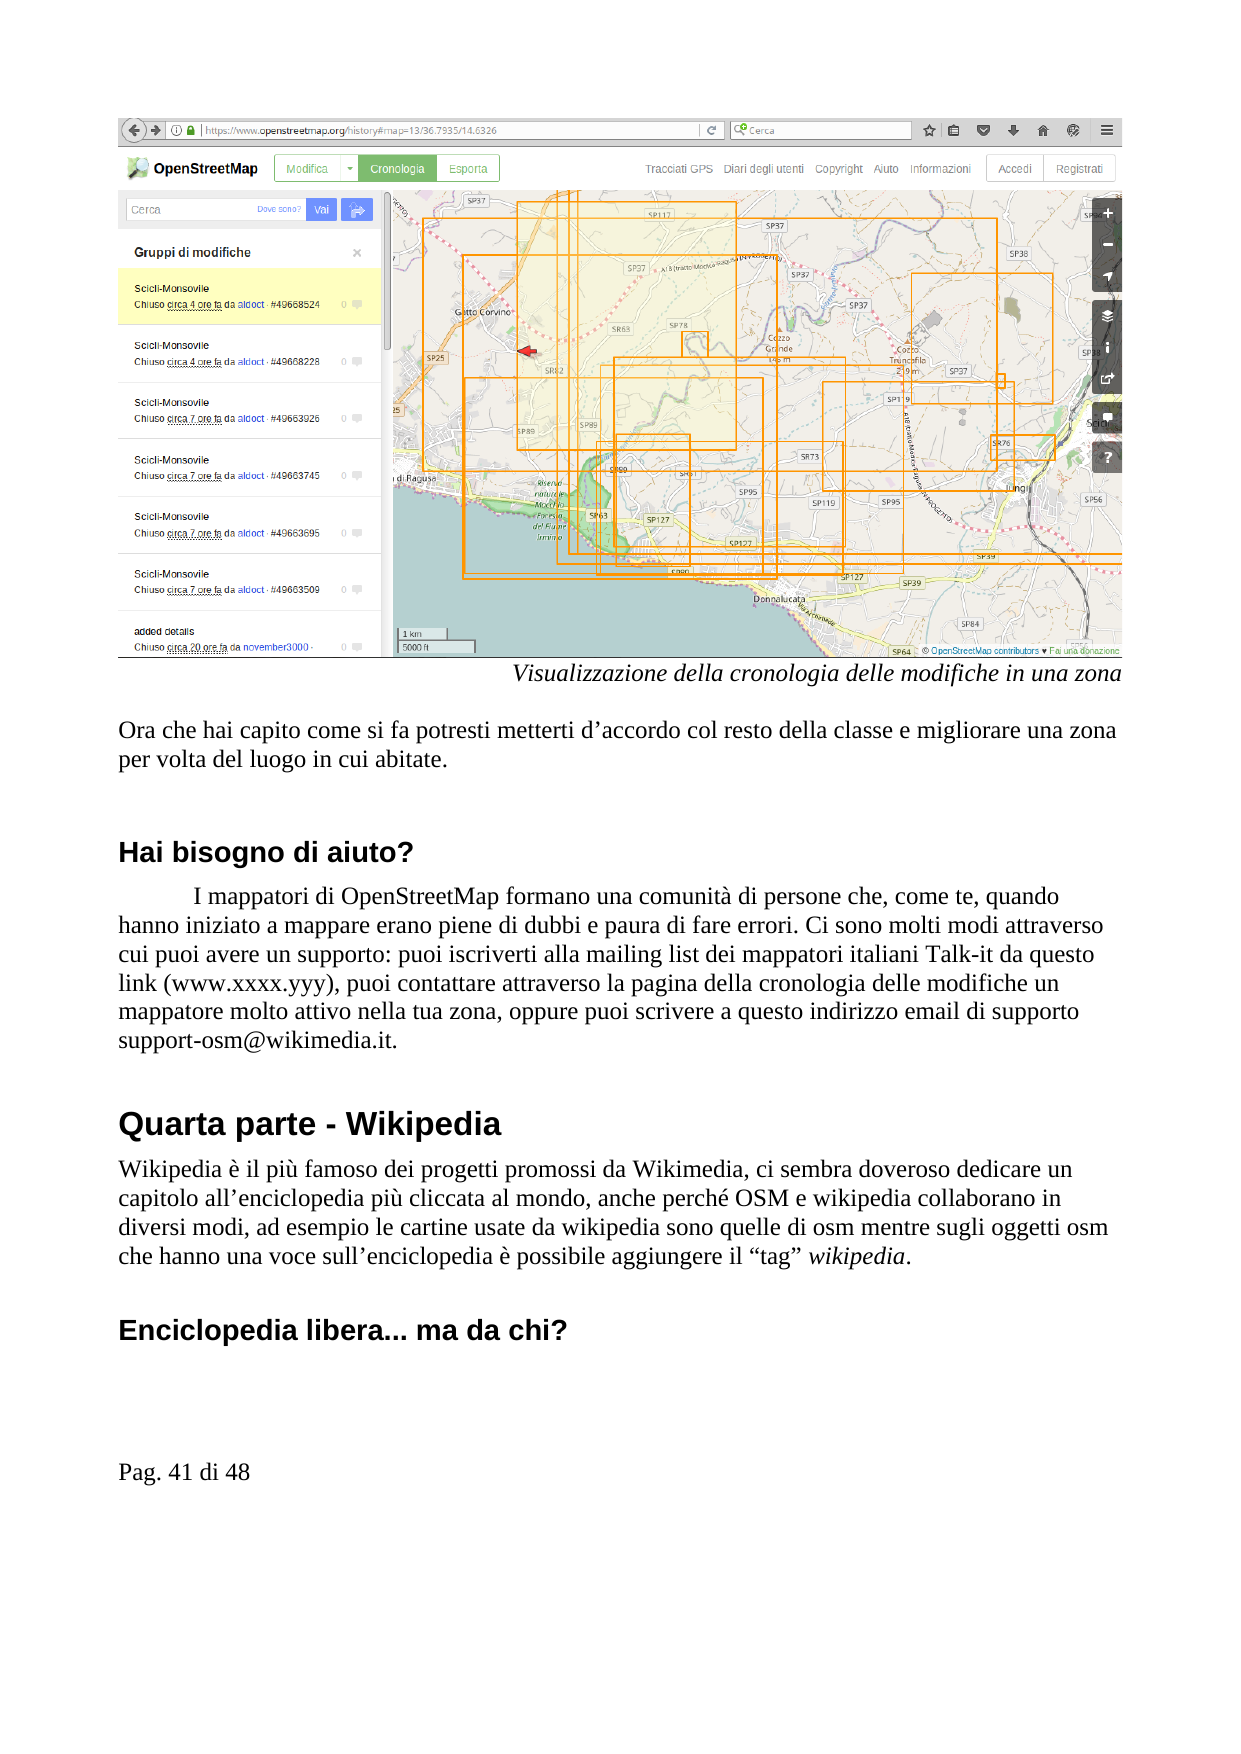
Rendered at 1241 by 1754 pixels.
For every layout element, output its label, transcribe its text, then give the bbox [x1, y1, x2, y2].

subtitle Enciclopedia libera... ma da chi? [118, 1313, 1122, 1346]
text Ora che hai capito come si fa potresti metterti d’accordo col resto della classe e migliorare una zona per volta del luogo in cui abitate. [118, 715, 1122, 773]
subtitle Quarta parte - Wikipedia [118, 1103, 1122, 1142]
list I mappatori di OpenStreetMap formano una comunità di persone che, come te, quando hanno iniziato a mappare erano piene di dubbi e paura di fare errori. Ci sono molti modi attraverso cui puoi avere un supporto: puoi iscriverti alla mailing list dei mappatori italiani Talk-it da questo link (www.xxxx.yyy), puoi contattare attraverso la pagina della cronologia delle modifiche un mappatore molto attivo nella tua zona, oppure puoi scrivere a questo indirizzo email di supporto support-osm@wikimedia.it. [118, 881, 1122, 1054]
text Wikipedia è il più famoso dei progetti promossi da Wikimedia, ci sembra doveroso dedicare un capitolo all’enciclopedia più cliccata al mondo, anche perché OSM e wikipedia collaborano in diversi modi, ad esempio le cartine usate da wikipedia sono quelle di osm mentre sugli oggetti osm che hanno una voce sull’enciclopedia è possibile aggiungere il “tag” wikipedia. [118, 1154, 1122, 1269]
text Visualizzazione della cronologia delle modifiche in una zona [118, 658, 1122, 686]
subtitle Hai bisogno di aiuto? [118, 835, 1122, 869]
picture [118, 118, 1123, 658]
